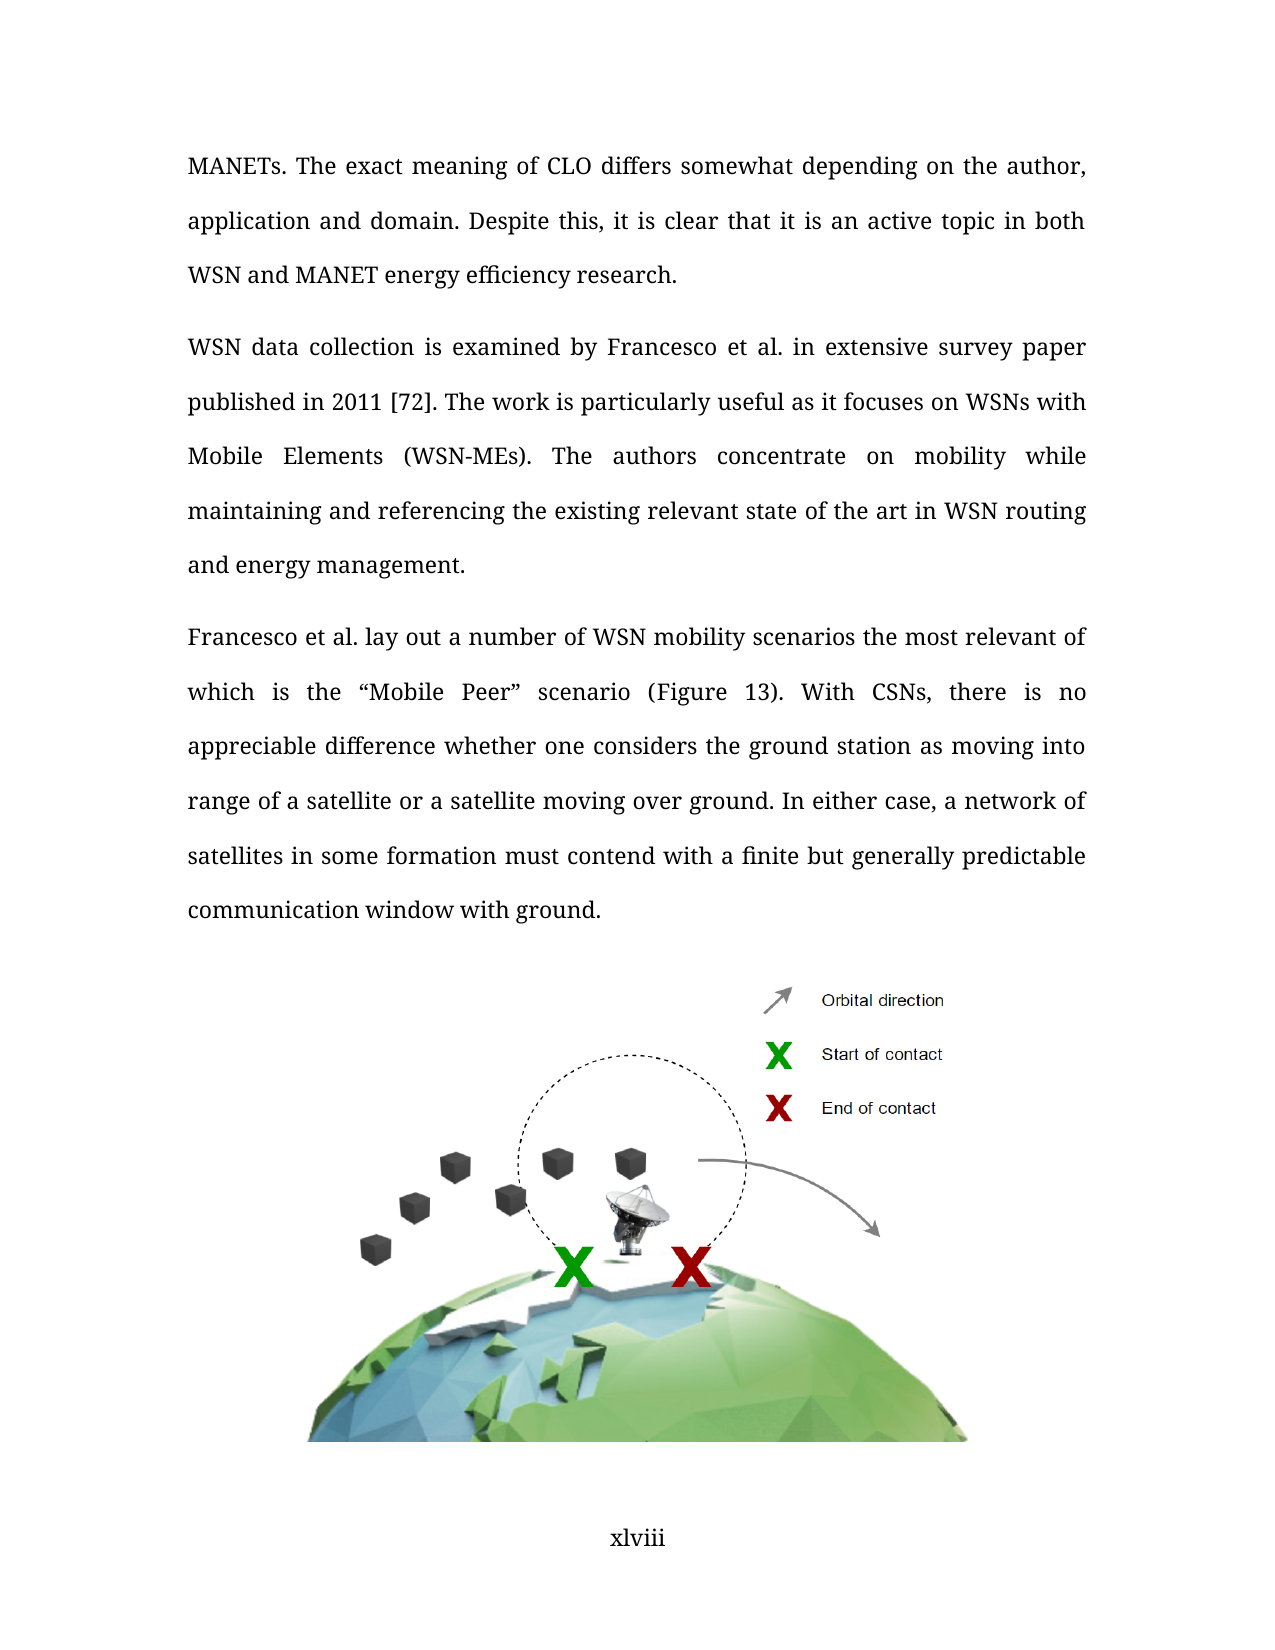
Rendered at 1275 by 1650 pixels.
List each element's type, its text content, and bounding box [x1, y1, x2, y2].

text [187, 150, 1087, 291]
text WSN data collection is examined by Francesco et al. in extensive survey paper published in 2011 [72]. The work is particularly useful as it focuses on WSNs with Mobile Elements (WSN-MEs). The authors concentrate on mobility while maintaining and referencing the existing relevant state of the art in WSN routing and energy management. [187, 331, 1087, 581]
text Francesco et al. lay out a number of WSN mobility scenarios the most relevant of which is the “Mobile Peer” scenario (Figure 13). With CSNs, there is no appreciable difference whether one considers the ground station as moving into range of a satellite or a satellite moving over ground. In either case, a network of satellites in some formation must contend with a finite but generally predictable communication window with ground. [187, 621, 1087, 926]
picture [307, 965, 968, 1442]
